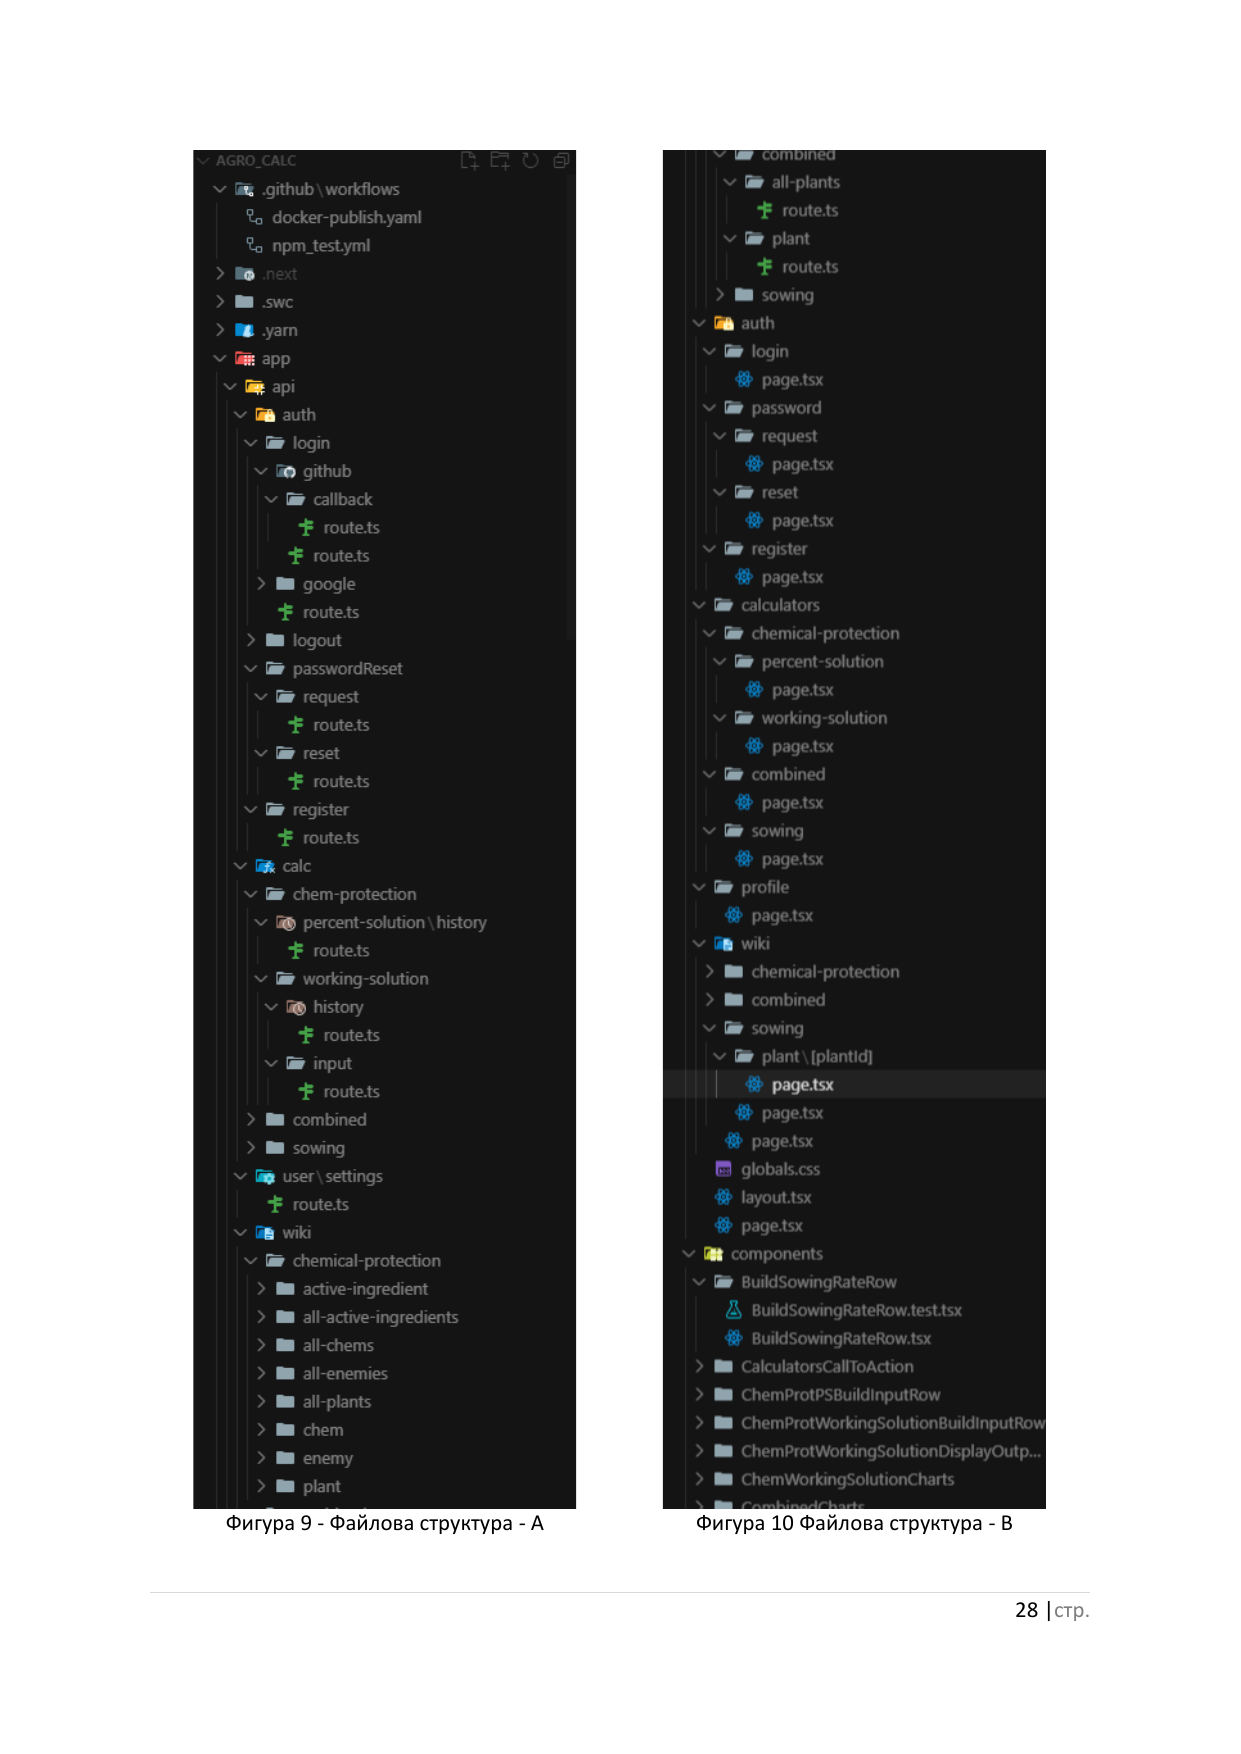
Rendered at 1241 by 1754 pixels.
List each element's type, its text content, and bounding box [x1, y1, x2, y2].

picture [662, 150, 1046, 1509]
picture [193, 150, 577, 1509]
